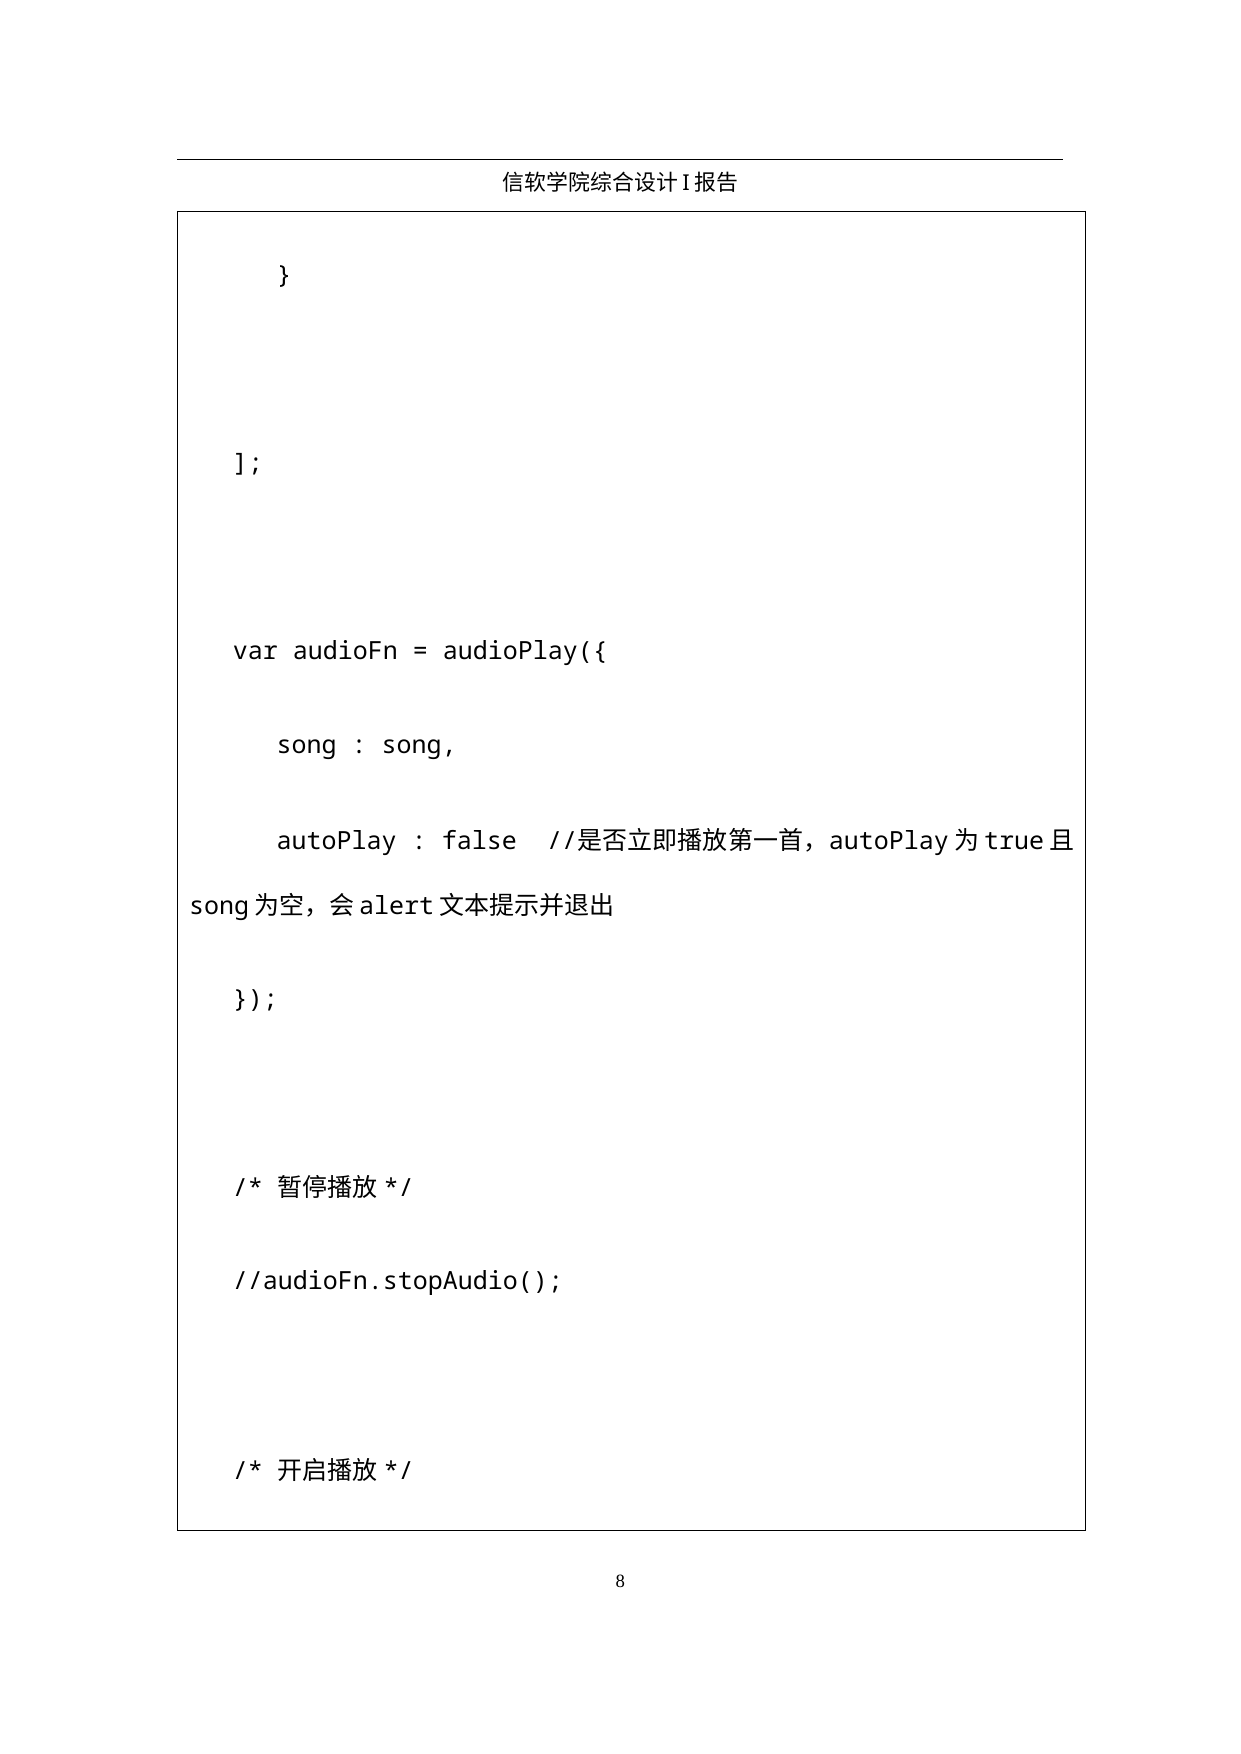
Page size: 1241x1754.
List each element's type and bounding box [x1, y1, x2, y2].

table_header [178, 212, 1085, 1530]
